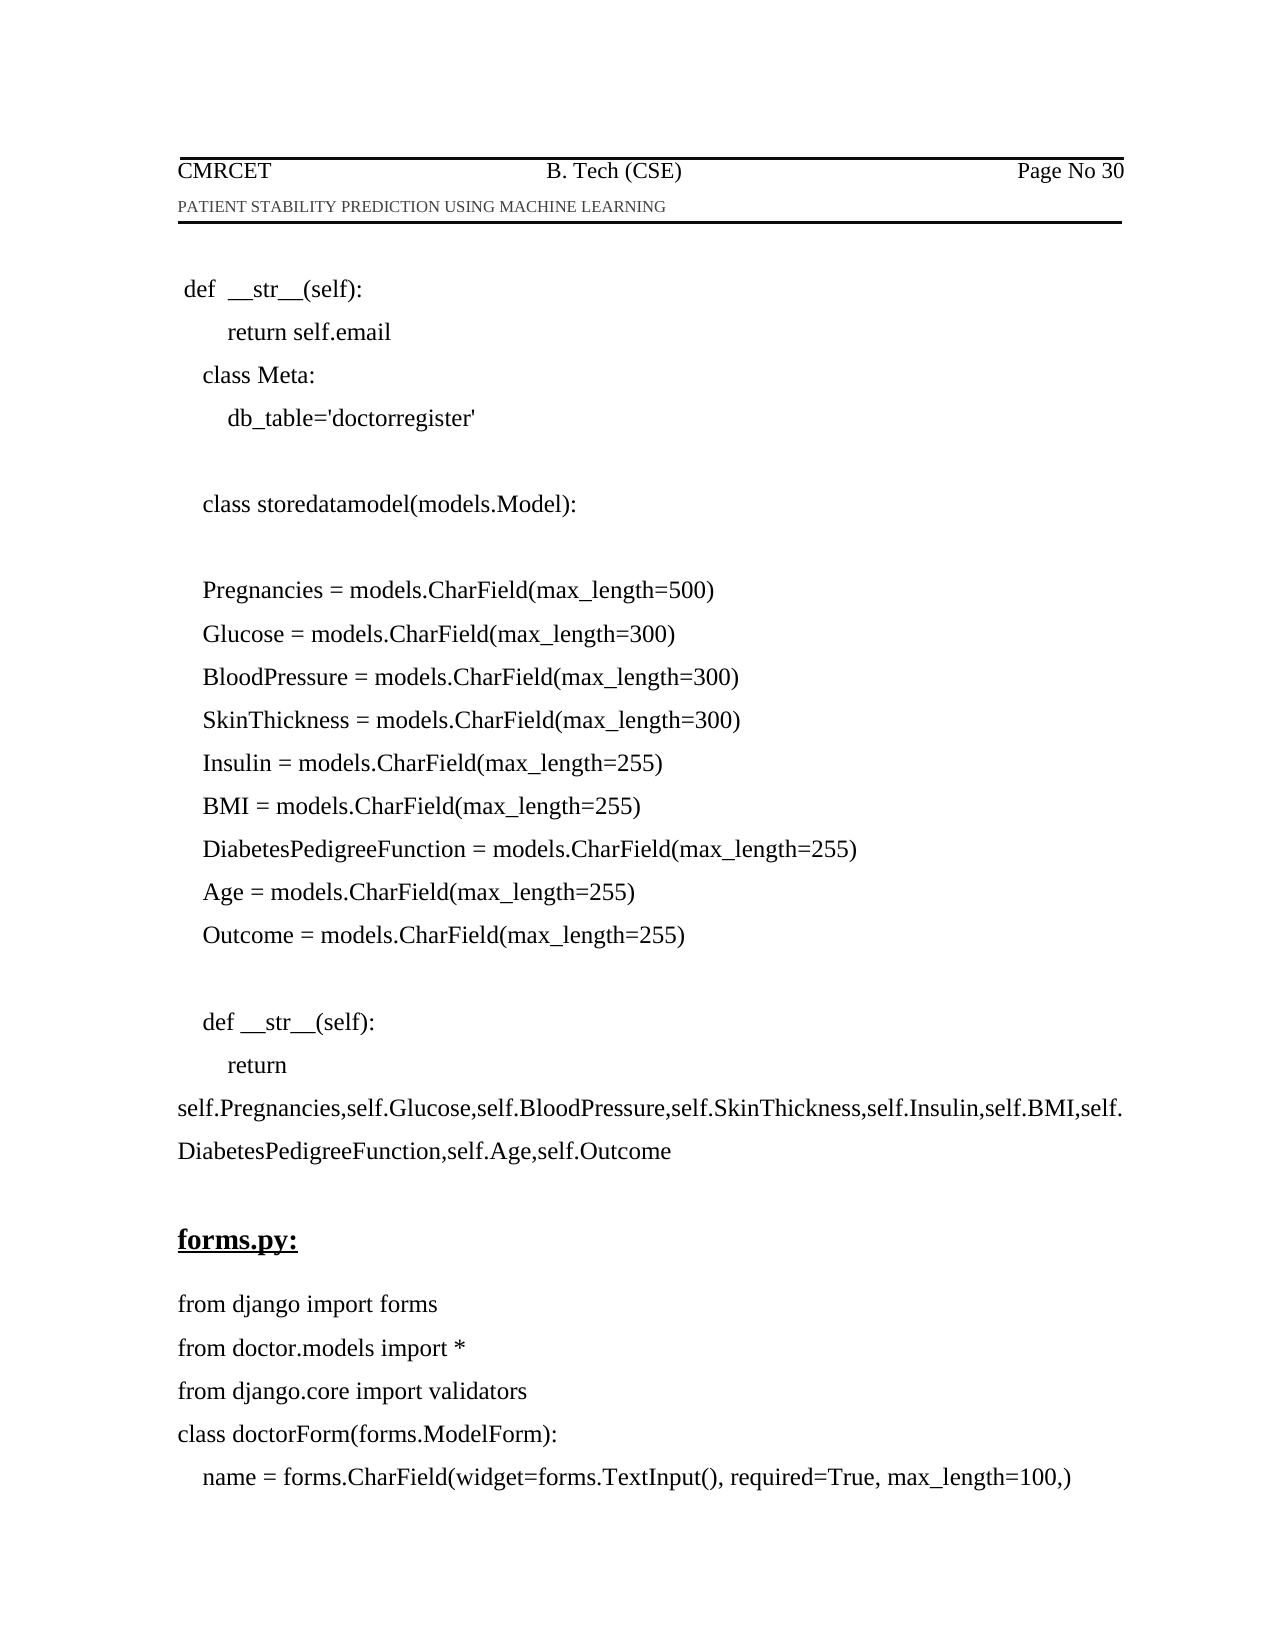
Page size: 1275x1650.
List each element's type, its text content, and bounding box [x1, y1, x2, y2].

text class doctorForm(forms.ModelForm): [177, 1419, 1127, 1448]
text forms.py: [177, 1222, 1127, 1256]
text PATIENT STABILITY PREDICTION USING MACHINE LEARNING [177, 197, 1127, 216]
text Glucose = models.CharField(max_length=300) [177, 619, 1127, 647]
text from django import forms [177, 1289, 1127, 1318]
text name = forms.CharField(widget=forms.TextInput(), required=True, max_length=100,) [177, 1462, 1127, 1491]
text return self.email [177, 317, 1127, 346]
text db_table='doctorregister' [177, 403, 1127, 432]
text BloodPressure = models.CharField(max_length=300) [177, 662, 1127, 691]
text return self.Pregnancies,self.Glucose,self.BloodPressure,self.SkinThickness,self.Insulin,self.BMI,self.DiabetesPedigreeFunction,self.Age,self.Outcome [177, 1050, 1127, 1165]
text BMI = models.CharField(max_length=255) [177, 791, 1127, 820]
text from doctor.models import * [177, 1333, 1127, 1361]
text Age = models.CharField(max_length=255) [177, 877, 1127, 906]
text def __str__(self): [177, 1007, 1127, 1036]
text Insulin = models.CharField(max_length=255) [177, 748, 1127, 777]
text def __str__(self): [177, 274, 1127, 302]
text SkinThickness = models.CharField(max_length=300) [177, 705, 1127, 734]
text class storedatamodel(models.Model): [177, 489, 1127, 518]
text CMRCET B. Tech (CSE) Page No 30 [177, 158, 1127, 184]
text DiabetesPedigreeFunction = models.CharField(max_length=255) [177, 834, 1127, 863]
text from django.core import validators [177, 1376, 1127, 1404]
text class Meta: [177, 360, 1127, 389]
text Pregnancies = models.CharField(max_length=500) [177, 576, 1127, 604]
text Outcome = models.CharField(max_length=255) [177, 921, 1127, 949]
